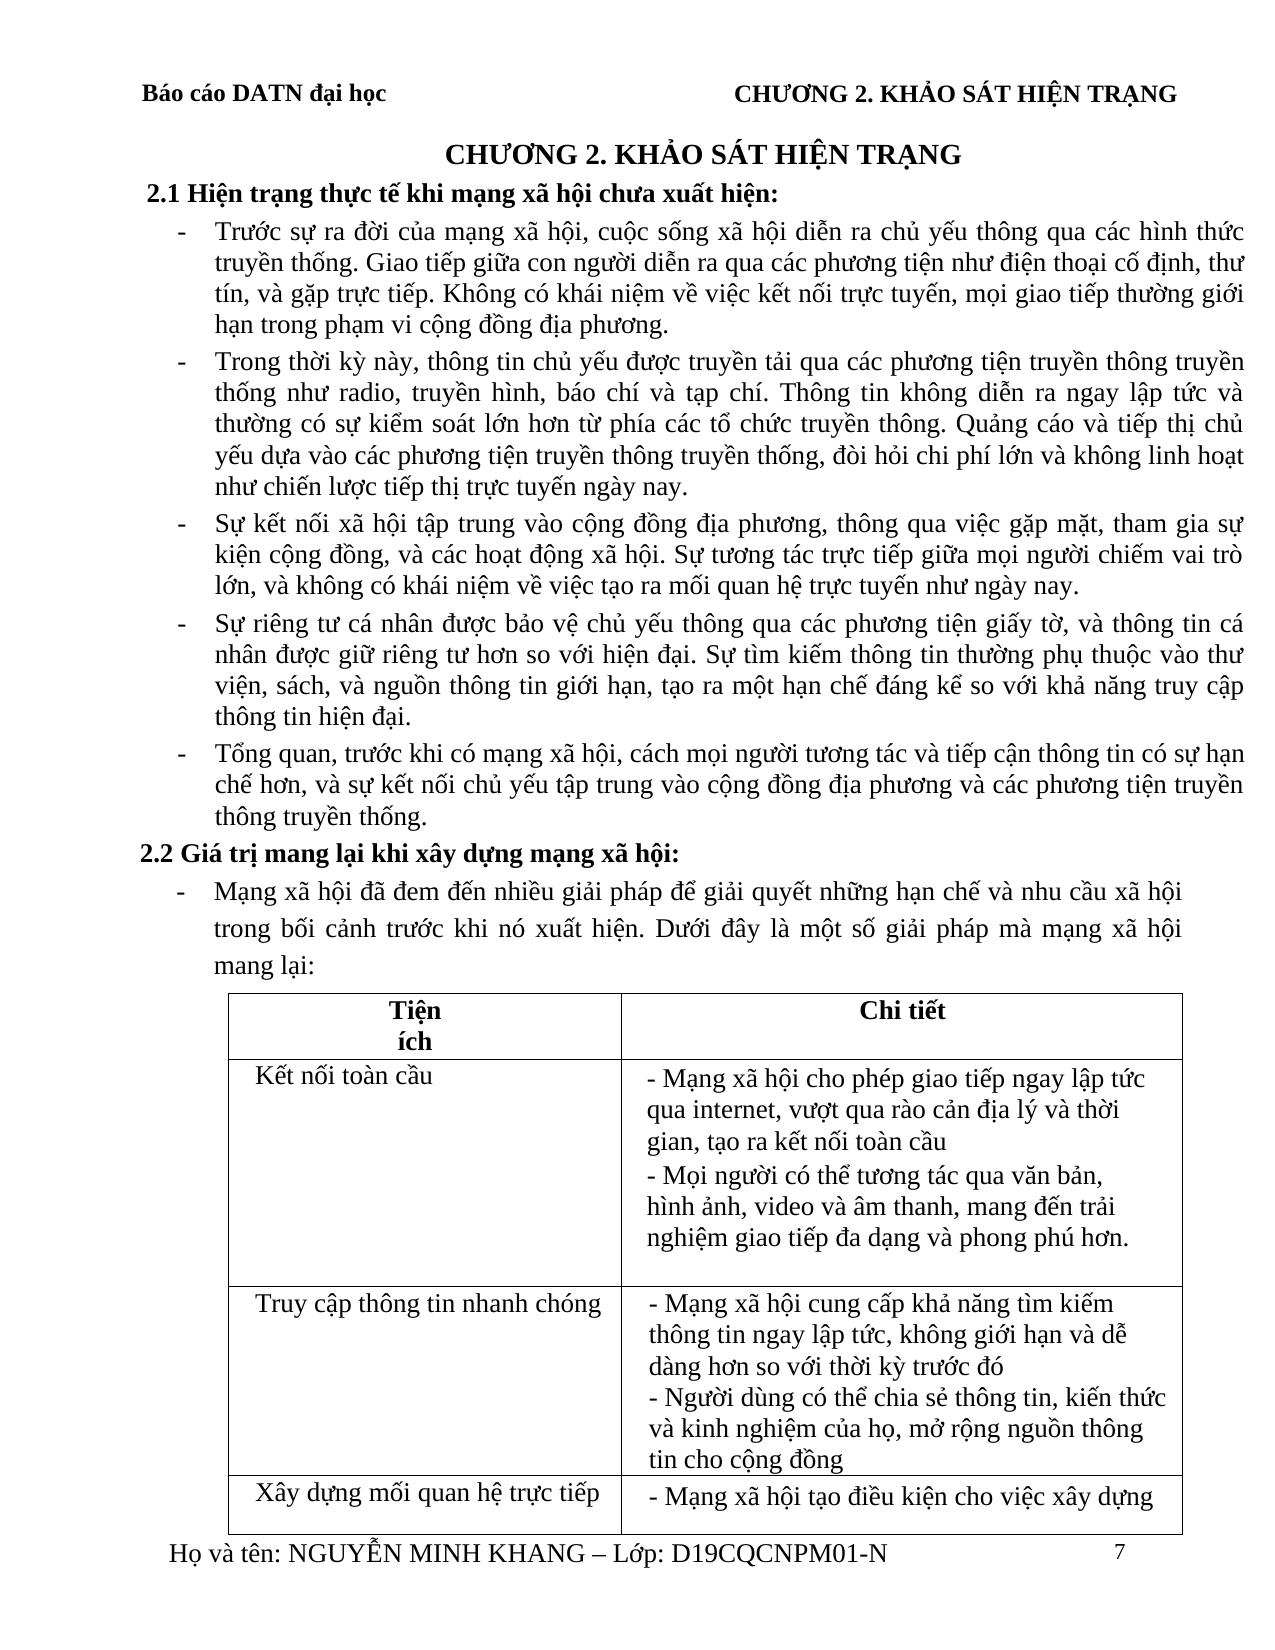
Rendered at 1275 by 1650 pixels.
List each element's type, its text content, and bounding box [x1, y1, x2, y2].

table_cell Truy cập thông tin nhanh chóng [229, 1287, 621, 1474]
list Sự kết nối xã hội tập trung vào cộng đồng địa phương, thông qua việc gặp mặt, tham gia sự kiện cộng đồng, và các hoạt động xã hội. Sự tương tác trực tiếp giữa mọi người chiếm vai trò lớn, và không có khái niệm về việc tạo ra mối quan hệ trực tuyến như ngày nay. [177, 507, 1246, 601]
table_header Tiện ích [229, 994, 621, 1058]
subtitle 2.2 Giá trị mang lại khi xây dựng mạng xã hội: [139, 837, 1246, 868]
table_cell Kết nối toàn cầu [229, 1060, 621, 1286]
list Trong thời kỳ này, thông tin chủ yếu được truyền tải qua các phương tiện truyền thông truyền thống như radio, truyền hình, báo chí và tạp chí. Thông tin không diễn ra ngay lập tức và thường có sự kiểm soát lớn hơn từ phía các tổ chức truyền thông. Quảng cáo và tiếp thị chủ yếu dựa vào các phương tiện truyền thông truyền thống, đòi hỏi chi phí lớn và không linh hoạt như chiến lược tiếp thị trực tuyến ngày nay. [177, 345, 1246, 501]
list Tổng quan, trước khi có mạng xã hội, cách mọi người tương tác và tiếp cận thông tin có sự hạn chế hơn, và sự kết nối chủ yếu tập trung vào cộng đồng địa phương và các phương tiện truyền thông truyền thống. [177, 737, 1246, 831]
subtitle 2.1 Hiện trạng thực tế khi mạng xã hội chưa xuất hiện: [139, 177, 1246, 208]
list Mạng xã hội đã đem đến nhiều giải pháp để giải quyết những hạn chế và nhu cầu xã hội trong bối cảnh trước khi nó xuất hiện. Dưới đây là một số giải pháp mà mạng xã hội mang lại: [176, 875, 1184, 981]
table_cell - Mạng xã hội cho phép giao tiếp ngay lập tức qua internet, vượt qua rào cản địa lý và thời gian, tạo ra kết nối toàn cầu - Mọi người có thể tương tác qua văn bản, hình ảnh, video và âm thanh, mang đến trải nghiệm giao tiếp đa dạng và phong phú hơn. [622, 1060, 1182, 1286]
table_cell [622, 1476, 1182, 1534]
subtitle CHƯƠNG 2. KHẢO SÁT HIỆN TRẠNG [258, 137, 1149, 171]
table_header Chi tiết [622, 994, 1182, 1058]
table_cell - Mạng xã hội cung cấp khả năng tìm kiếm thông tin ngay lập tức, không giới hạn và dễ dàng hơn so với thời kỳ trước đó - Người dùng có thể chia sẻ thông tin, kiến thức và kinh nghiệm của họ, mở rộng nguồn thông tin cho cộng đồng [622, 1287, 1182, 1474]
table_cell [229, 1476, 621, 1534]
list Trước sự ra đời của mạng xã hội, cuộc sống xã hội diễn ra chủ yếu thông qua các hình thức truyền thống. Giao tiếp giữa con người diễn ra qua các phương tiện như điện thoại cố định, thư tín, và gặp trực tiếp. Không có khái niệm về việc kết nối trực tuyến, mọi giao tiếp thường giới hạn trong phạm vi cộng đồng địa phương. [177, 214, 1246, 339]
list Sự riêng tư cá nhân được bảo vệ chủ yếu thông qua các phương tiện giấy tờ, và thông tin cá nhân được giữ riêng tư hơn so với hiện đại. Sự tìm kiếm thông tin thường phụ thuộc vào thư viện, sách, và nguồn thông tin giới hạn, tạo ra một hạn chế đáng kể so với khả năng truy cập thông tin hiện đại. [177, 607, 1246, 731]
